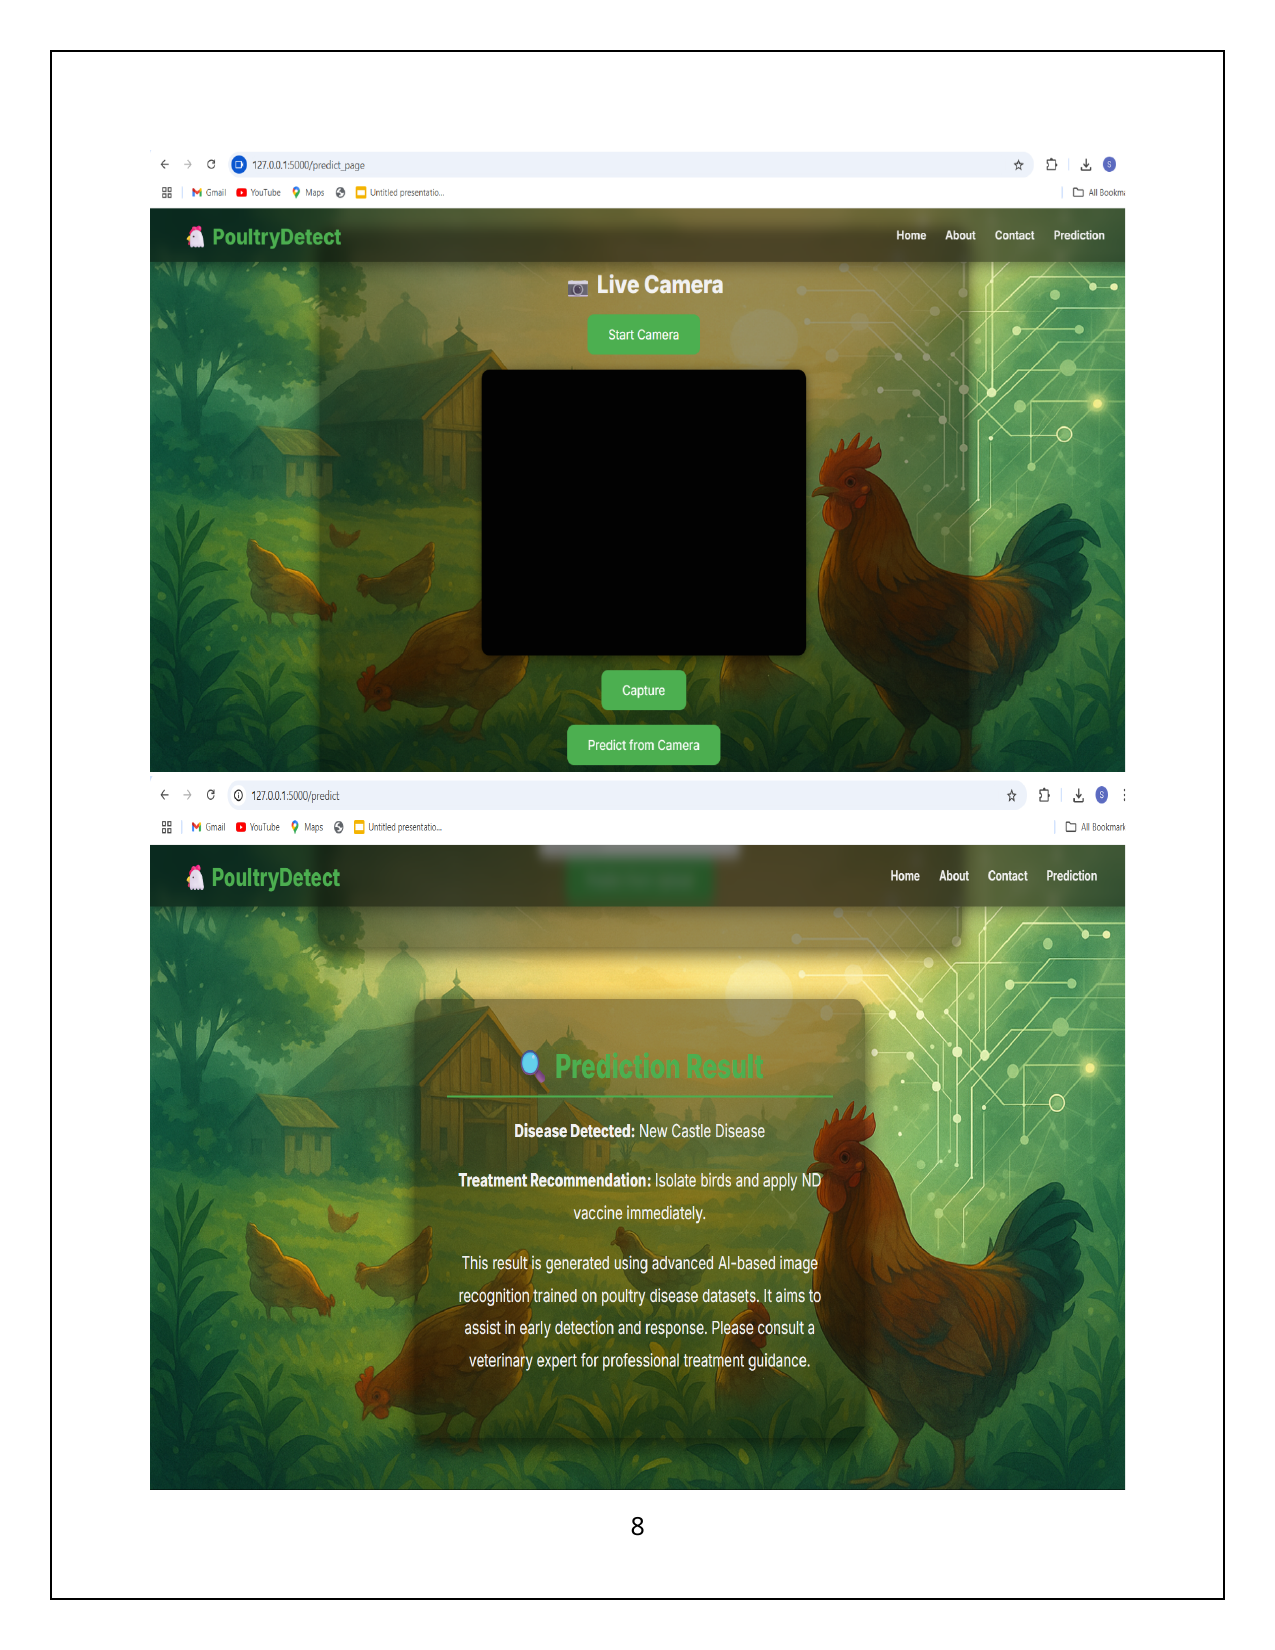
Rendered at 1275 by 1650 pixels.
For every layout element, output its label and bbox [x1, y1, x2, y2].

picture [150, 150, 1125, 772]
picture [150, 776, 1125, 1490]
